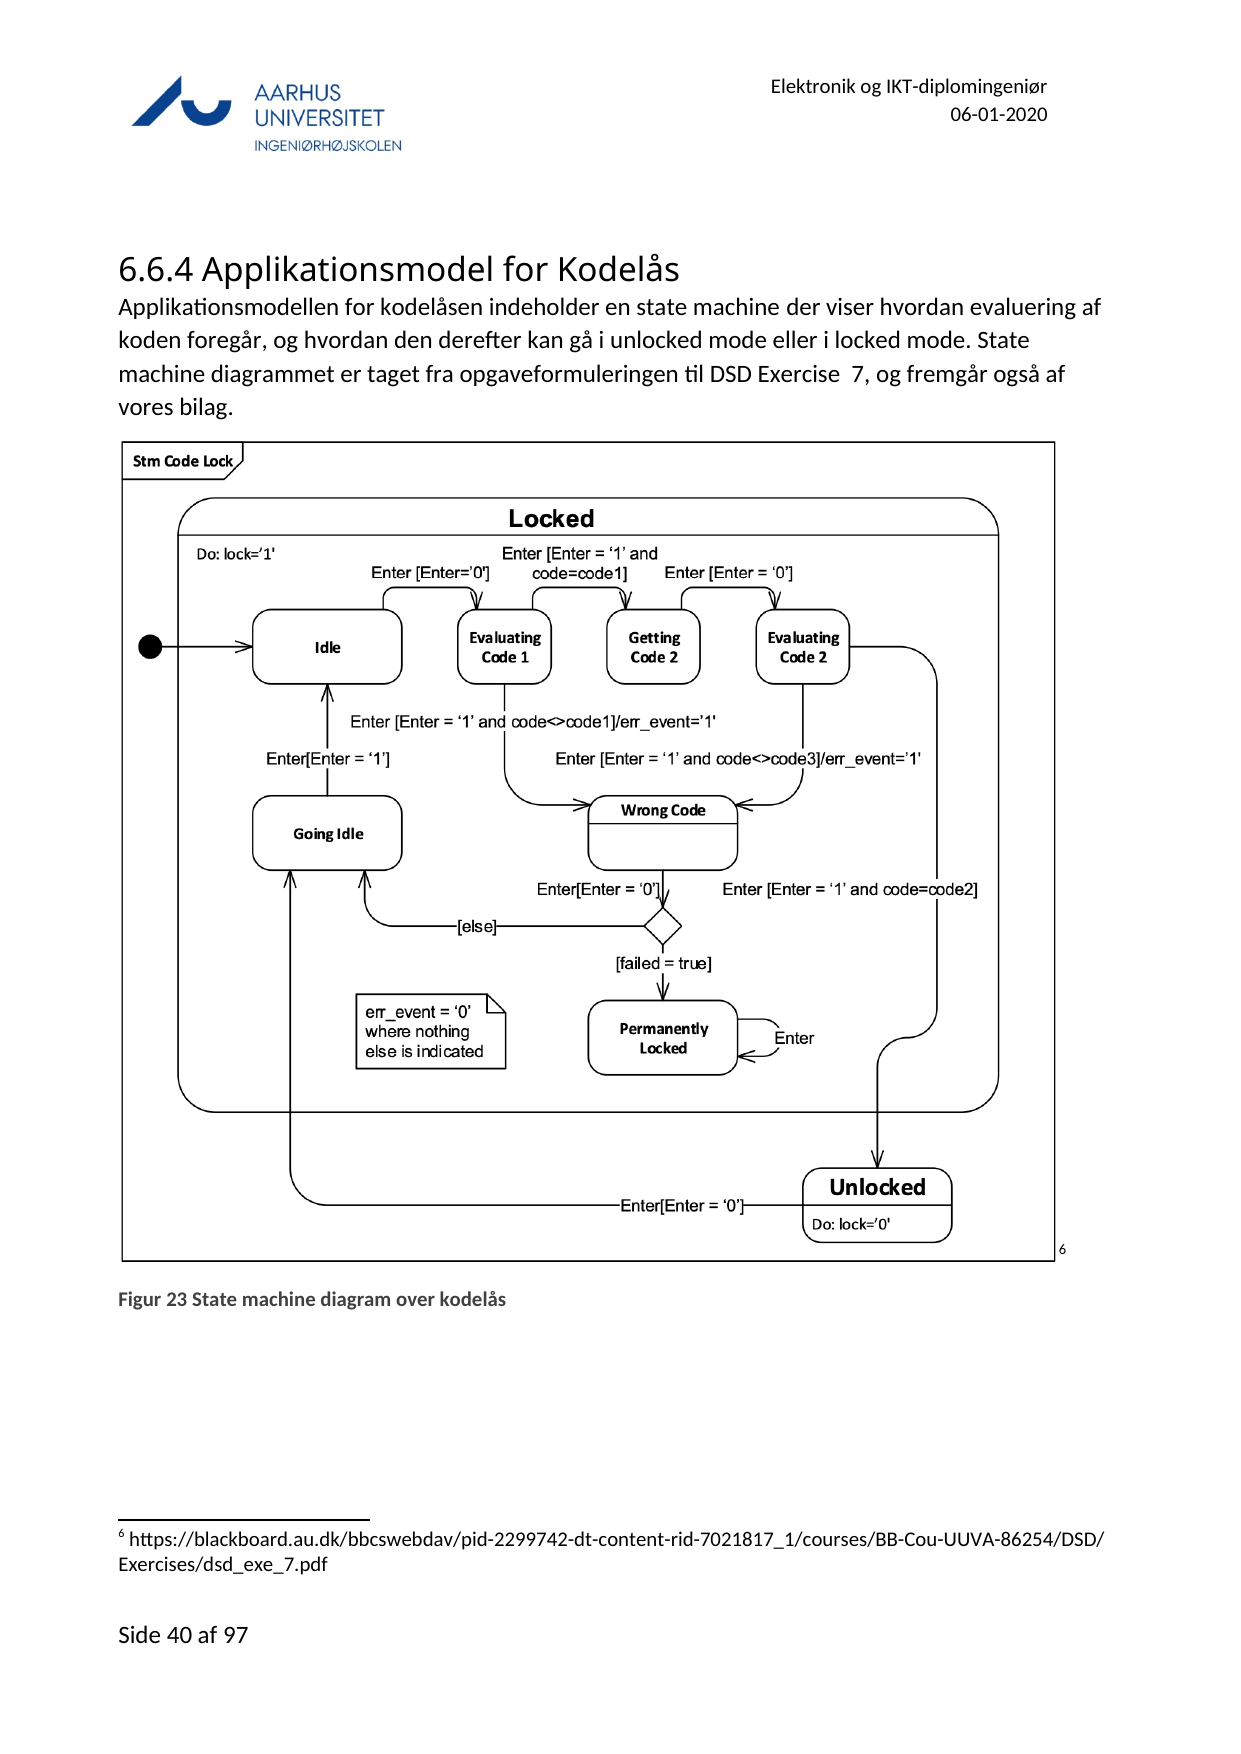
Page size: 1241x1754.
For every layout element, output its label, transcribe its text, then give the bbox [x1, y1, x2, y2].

picture [129, 73, 432, 156]
text Figur 23 State machine diagram over kodelås [118, 1286, 1122, 1311]
text Applikationsmodellen for kodelåsen indeholder en state machine der viser hvordan evaluering af koden foregår, og hvordan den derefter kan gå i unlocked mode eller i locked mode. State machine diagrammet er taget fra opgaveformuleringen til DSD Exercise 7, og fremgår også af vores bilag. [118, 291, 1122, 422]
picture [118, 437, 1059, 1264]
subtitle 6.6.4 Applikationsmodel for Kodelås [118, 246, 1122, 291]
